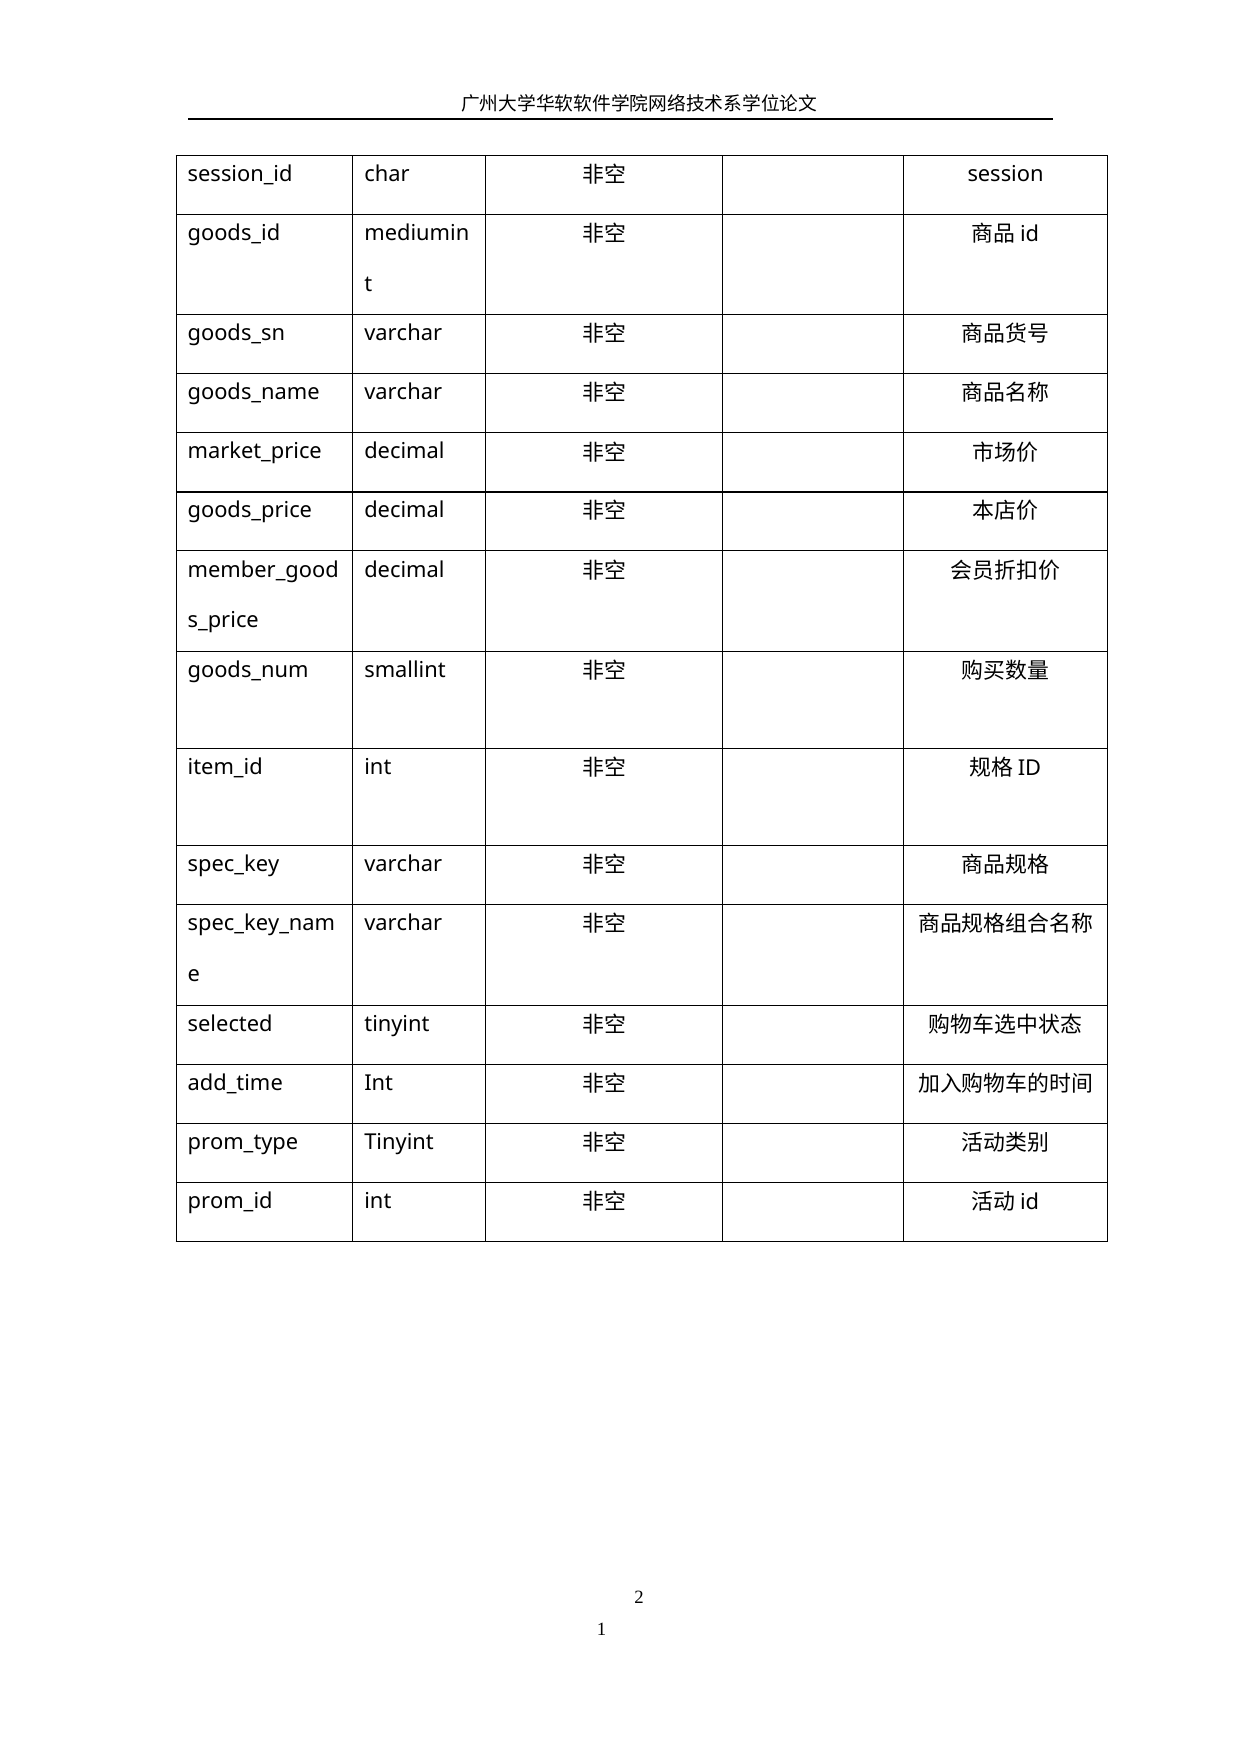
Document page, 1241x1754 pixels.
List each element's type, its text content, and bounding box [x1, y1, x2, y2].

table_cell [723, 1124, 903, 1182]
table_cell 非空 [486, 493, 722, 550]
table_cell [723, 652, 903, 748]
table_cell [723, 374, 903, 432]
table_cell 本店价 [904, 493, 1107, 550]
table_cell 非空 [486, 652, 722, 748]
table_cell decimal [353, 433, 485, 491]
table_cell 商品规格组合名称 [904, 905, 1107, 1004]
table_cell item_id [177, 749, 352, 845]
table_cell spec_key [177, 846, 352, 904]
table_cell selected [177, 1006, 352, 1063]
table_cell 非空 [486, 374, 722, 432]
table_cell 市场价 [904, 433, 1107, 491]
table_cell 非空 [486, 1006, 722, 1063]
table_cell decimal [353, 493, 485, 550]
table_cell Int [353, 1065, 485, 1123]
table_cell Tinyint [353, 1124, 485, 1182]
table_cell 非空 [486, 156, 722, 214]
table_cell 非空 [486, 846, 722, 904]
table_cell int [353, 1183, 485, 1241]
table_cell 非空 [486, 433, 722, 491]
table_cell 活动id [904, 1183, 1107, 1241]
table_cell goods_sn [177, 315, 352, 373]
table_cell smallint [353, 652, 485, 748]
table_cell tinyint [353, 1006, 485, 1063]
table_cell 商品id [904, 215, 1107, 314]
table_cell [723, 551, 903, 651]
table_cell [723, 905, 903, 1004]
table_cell 非空 [486, 1183, 722, 1241]
table_cell 非空 [486, 1065, 722, 1123]
table_cell varchar [353, 374, 485, 432]
table_cell [723, 493, 903, 550]
table_cell 非空 [486, 215, 722, 314]
table_cell char [353, 156, 485, 214]
table_cell 购买数量 [904, 652, 1107, 748]
table_cell session_id [177, 156, 352, 214]
table_cell 非空 [486, 315, 722, 373]
table_cell [723, 433, 903, 491]
table_cell 商品规格 [904, 846, 1107, 904]
table_cell 活动类别 [904, 1124, 1107, 1182]
table_cell [723, 315, 903, 373]
table_cell spec_key_name [177, 905, 352, 1004]
table_cell 规格ID [904, 749, 1107, 845]
table_cell varchar [353, 905, 485, 1004]
table_cell [723, 1065, 903, 1123]
table_cell [723, 1006, 903, 1063]
table_cell varchar [353, 846, 485, 904]
table_cell 购物车选中状态 [904, 1006, 1107, 1063]
table_cell goods_id [177, 215, 352, 314]
table_cell 非空 [486, 1124, 722, 1182]
table_cell decimal [353, 551, 485, 651]
table_cell member_goods_price [177, 551, 352, 651]
table_cell 商品货号 [904, 315, 1107, 373]
table_cell 会员折扣价 [904, 551, 1107, 651]
table_cell [723, 749, 903, 845]
table_cell market_price [177, 433, 352, 491]
table_cell [723, 215, 903, 314]
table_cell [723, 1183, 903, 1241]
table_cell [723, 846, 903, 904]
table_cell 非空 [486, 905, 722, 1004]
table_cell [723, 156, 903, 214]
table_cell varchar [353, 315, 485, 373]
table_cell prom_id [177, 1183, 352, 1241]
table_cell 非空 [486, 551, 722, 651]
table_cell mediumint [353, 215, 485, 314]
table_cell goods_num [177, 652, 352, 748]
table_cell goods_price [177, 493, 352, 550]
table_cell goods_name [177, 374, 352, 432]
table_cell add_time [177, 1065, 352, 1123]
table_cell int [353, 749, 485, 845]
table_cell 非空 [486, 749, 722, 845]
table_cell session [904, 156, 1107, 214]
table_cell 加入购物车的时间 [904, 1065, 1107, 1123]
table_cell prom_type [177, 1124, 352, 1182]
table_cell 商品名称 [904, 374, 1107, 432]
